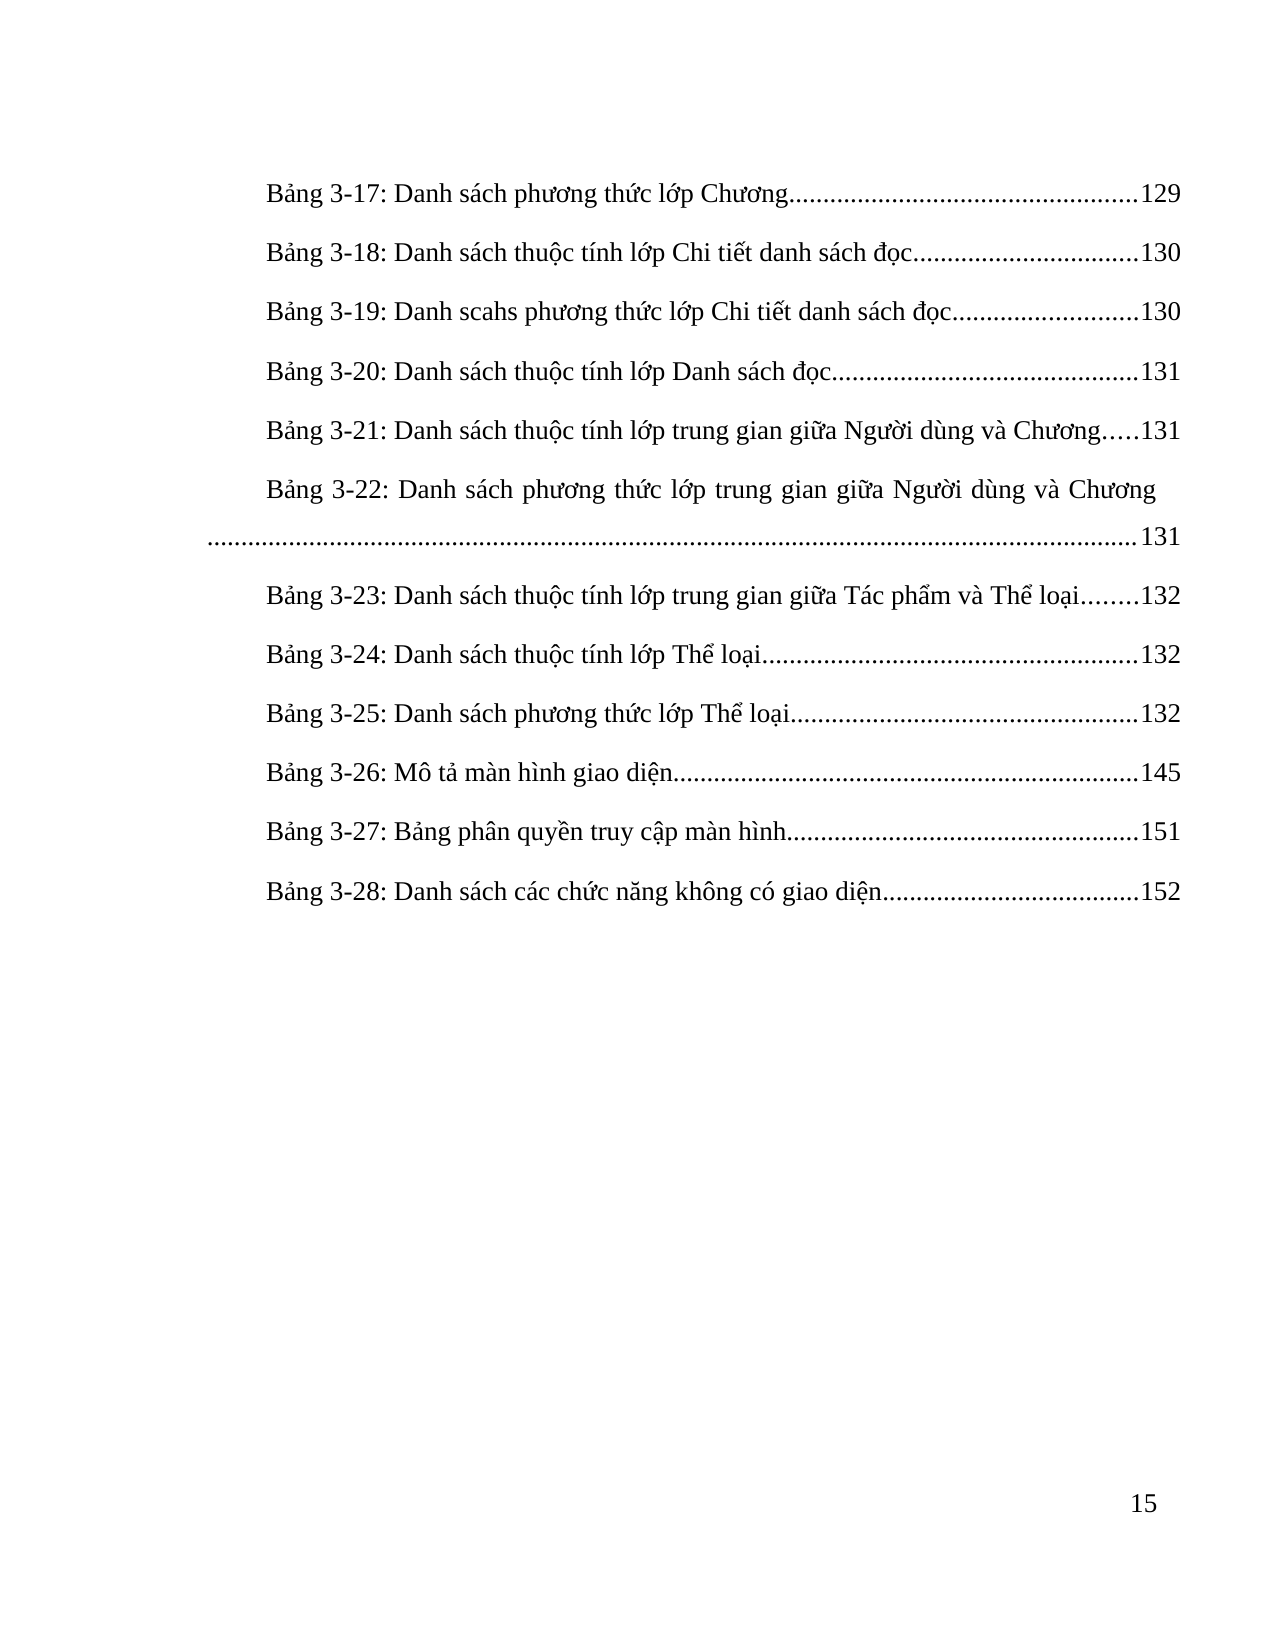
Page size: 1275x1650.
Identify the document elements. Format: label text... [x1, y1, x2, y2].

text Bảng 3-28: Danh sách các chức năng không có giao diện 152 [207, 875, 1157, 906]
text Bảng 3-27: Bảng phân quyền truy cập màn hình 151 [207, 816, 1157, 847]
text Bảng 3-22: Danh sách phương thức lớp trung gian giữa Người dùng và Chương 131 [207, 473, 1157, 551]
text Bảng 3-21: Danh sách thuộc tính lớp trung gian giữa Người dùng và Chương 131 [207, 414, 1157, 445]
text Bảng 3-23: Danh sách thuộc tính lớp trung gian giữa Tác phẩm và Thể loại 132 [207, 579, 1157, 610]
text Bảng 3-20: Danh sách thuộc tính lớp Danh sách đọc 131 [207, 355, 1157, 386]
text Bảng 3-17: Danh sách phương thức lớp Chương 129 [207, 177, 1157, 208]
text Bảng 3-25: Danh sách phương thức lớp Thể loại 132 [207, 697, 1157, 728]
text Bảng 3-26: Mô tả màn hình giao diện 145 [207, 756, 1157, 787]
text Bảng 3-18: Danh sách thuộc tính lớp Chi tiết danh sách đọc 130 [207, 236, 1157, 267]
text Bảng 3-19: Danh scahs phương thức lớp Chi tiết danh sách đọc 130 [207, 296, 1157, 327]
text Bảng 3-24: Danh sách thuộc tính lớp Thể loại 132 [207, 638, 1157, 669]
